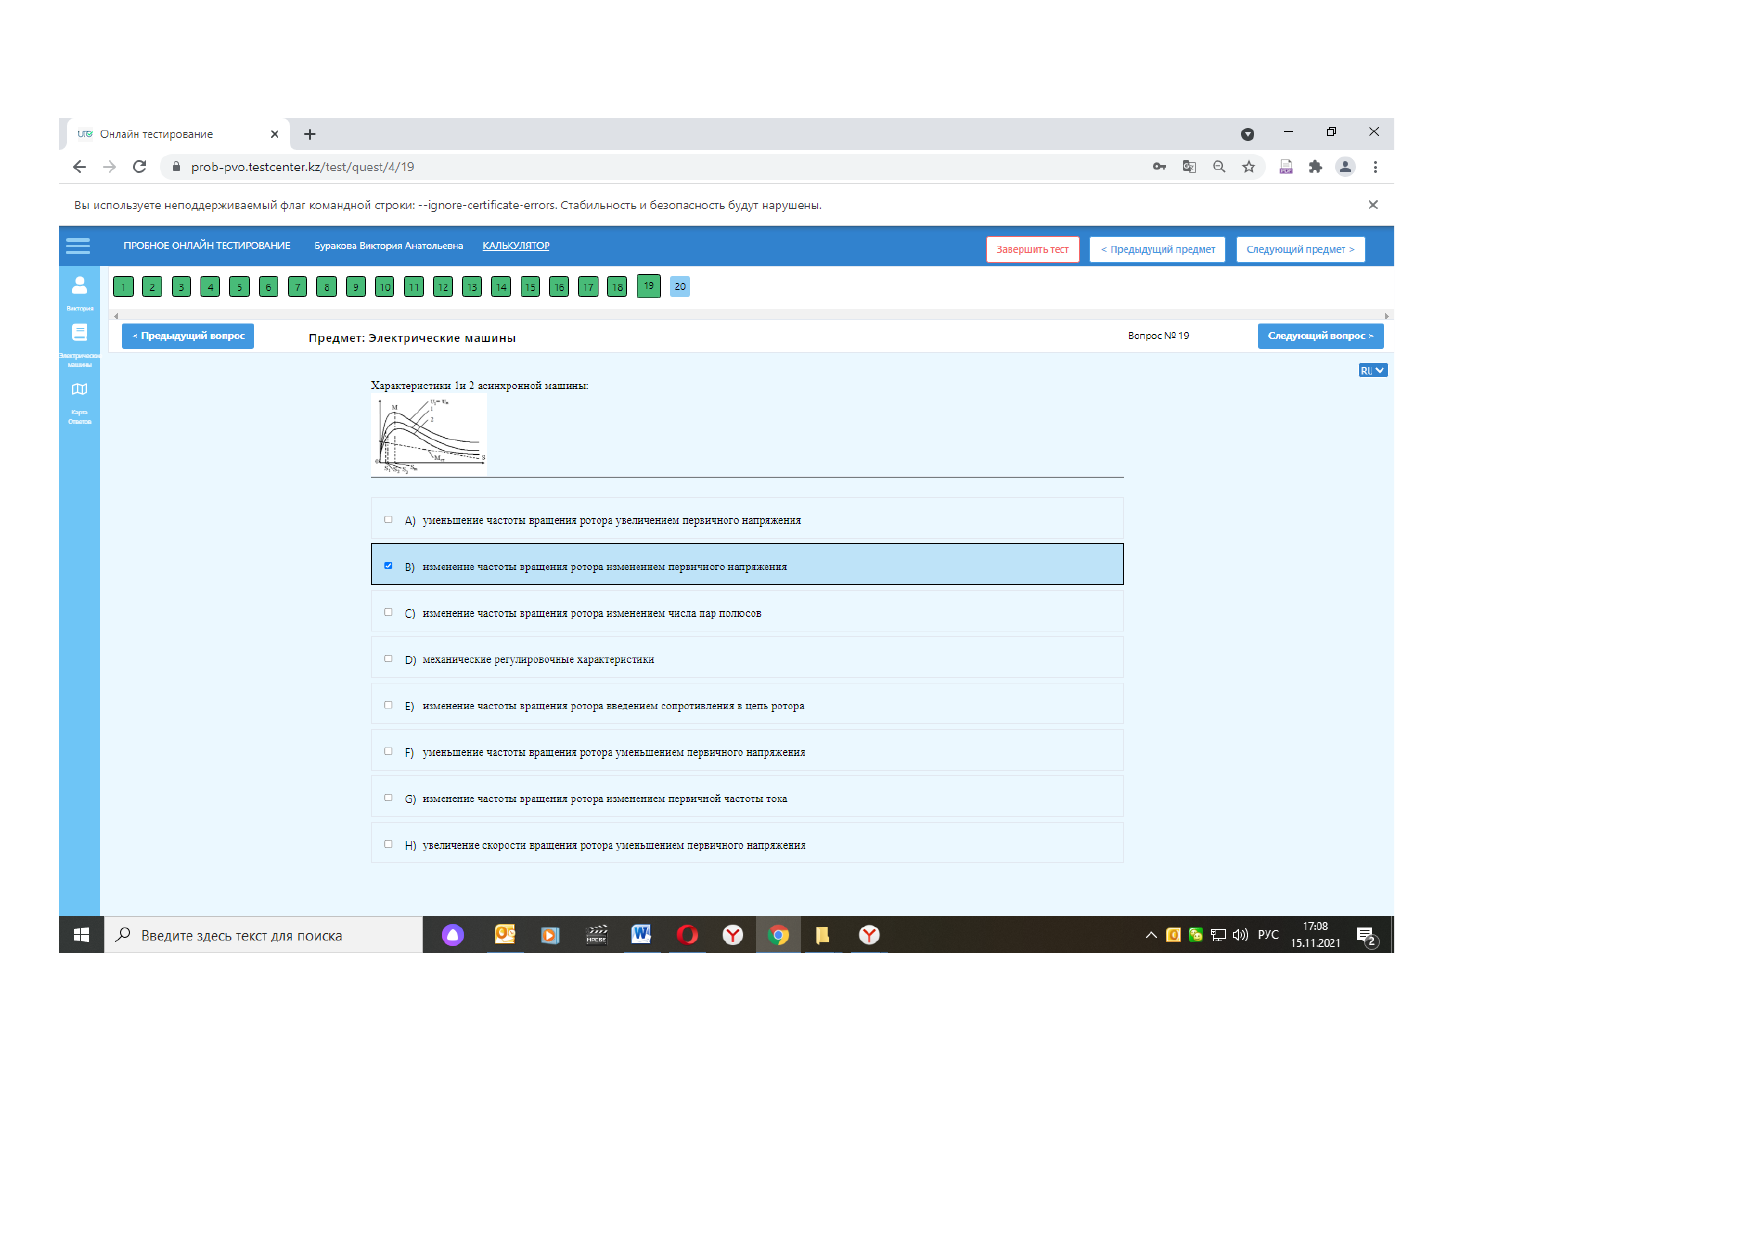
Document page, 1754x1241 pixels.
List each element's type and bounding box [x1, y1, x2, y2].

picture [59, 118, 1395, 953]
